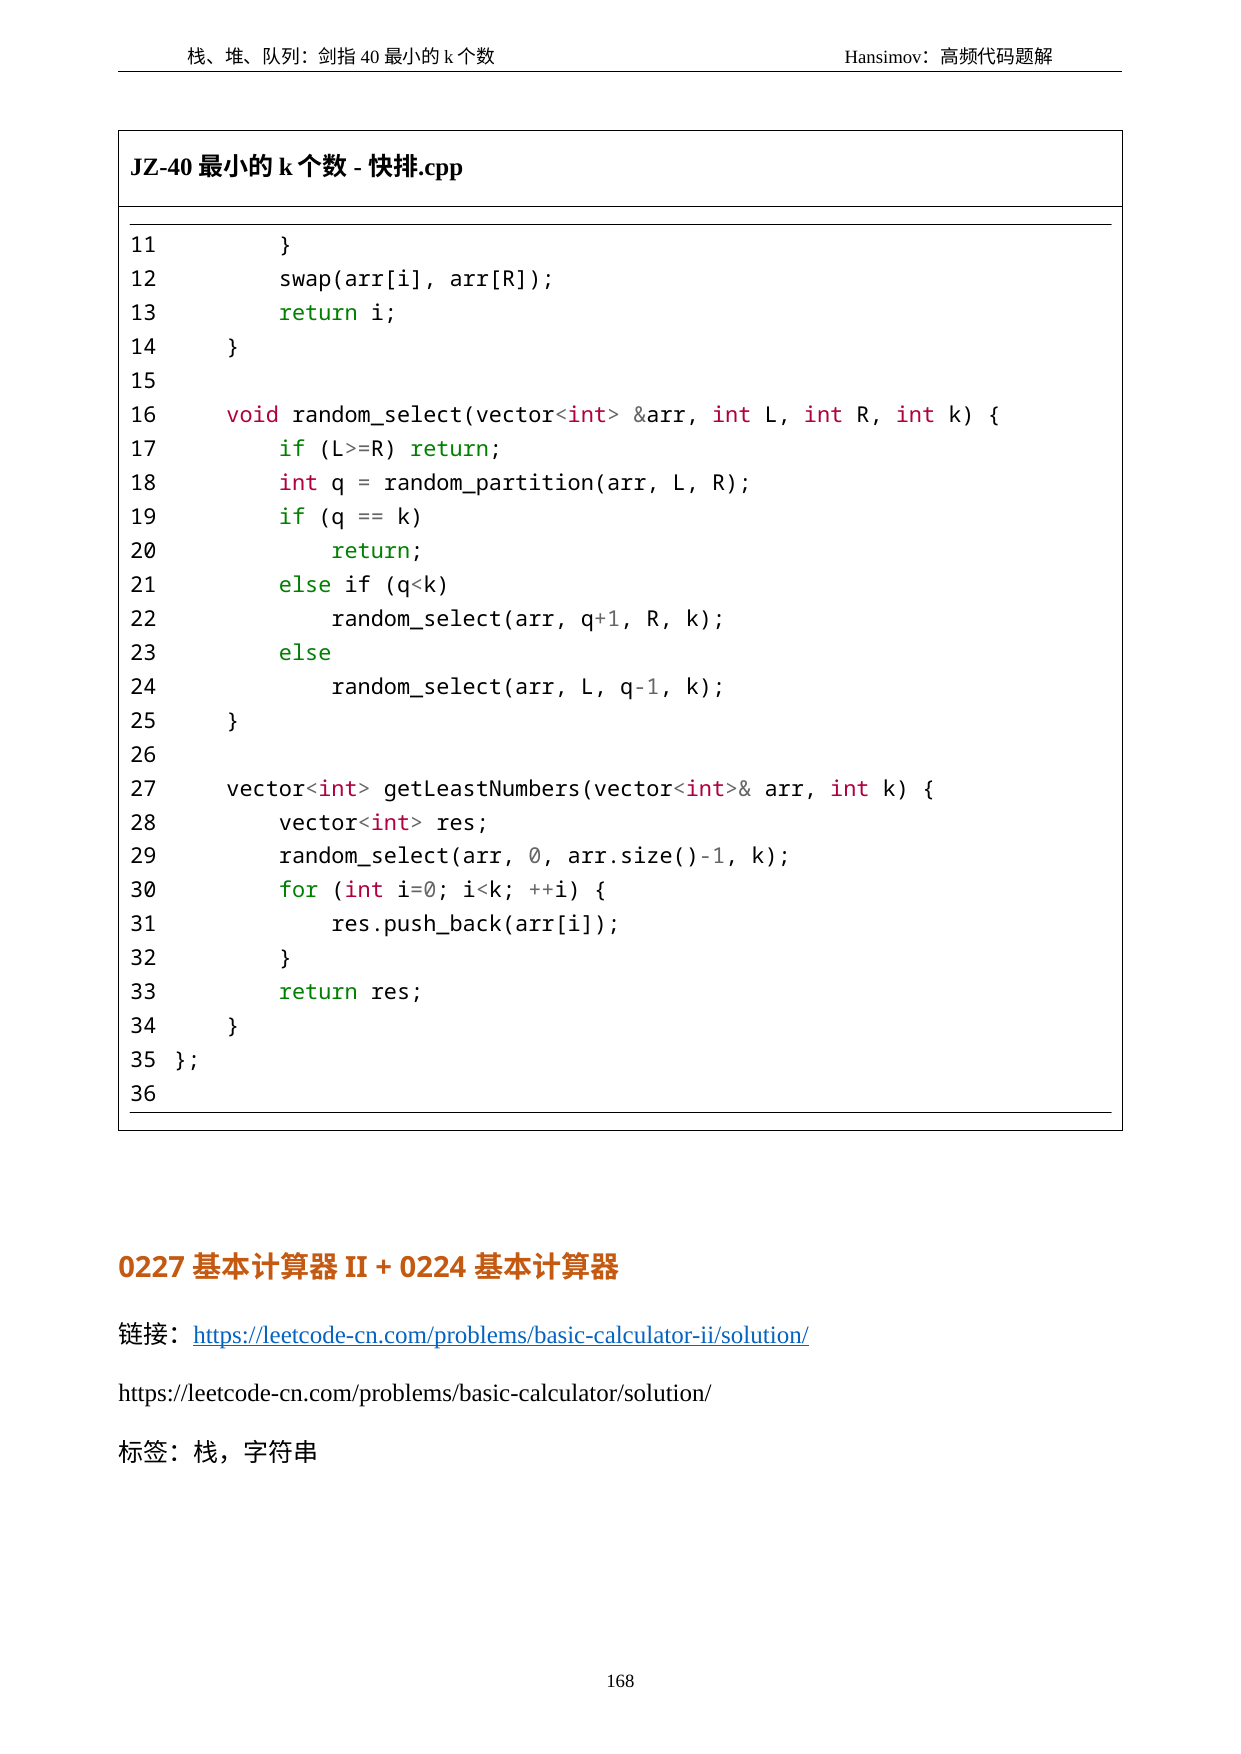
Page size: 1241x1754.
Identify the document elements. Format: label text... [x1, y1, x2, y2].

text https://leetcode-cn.com/problems/basic-calculator/solution/ [118, 1375, 1122, 1409]
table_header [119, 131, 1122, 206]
text 标签：栈，字符串 [118, 1416, 1122, 1484]
subtitle 0227 基本计算器 II + 0224 基本计算器 [118, 1230, 1097, 1298]
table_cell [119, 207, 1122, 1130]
text 链接：https://leetcode-cn.com/problems/basic-calculator-ii/solution/ [118, 1298, 1122, 1366]
